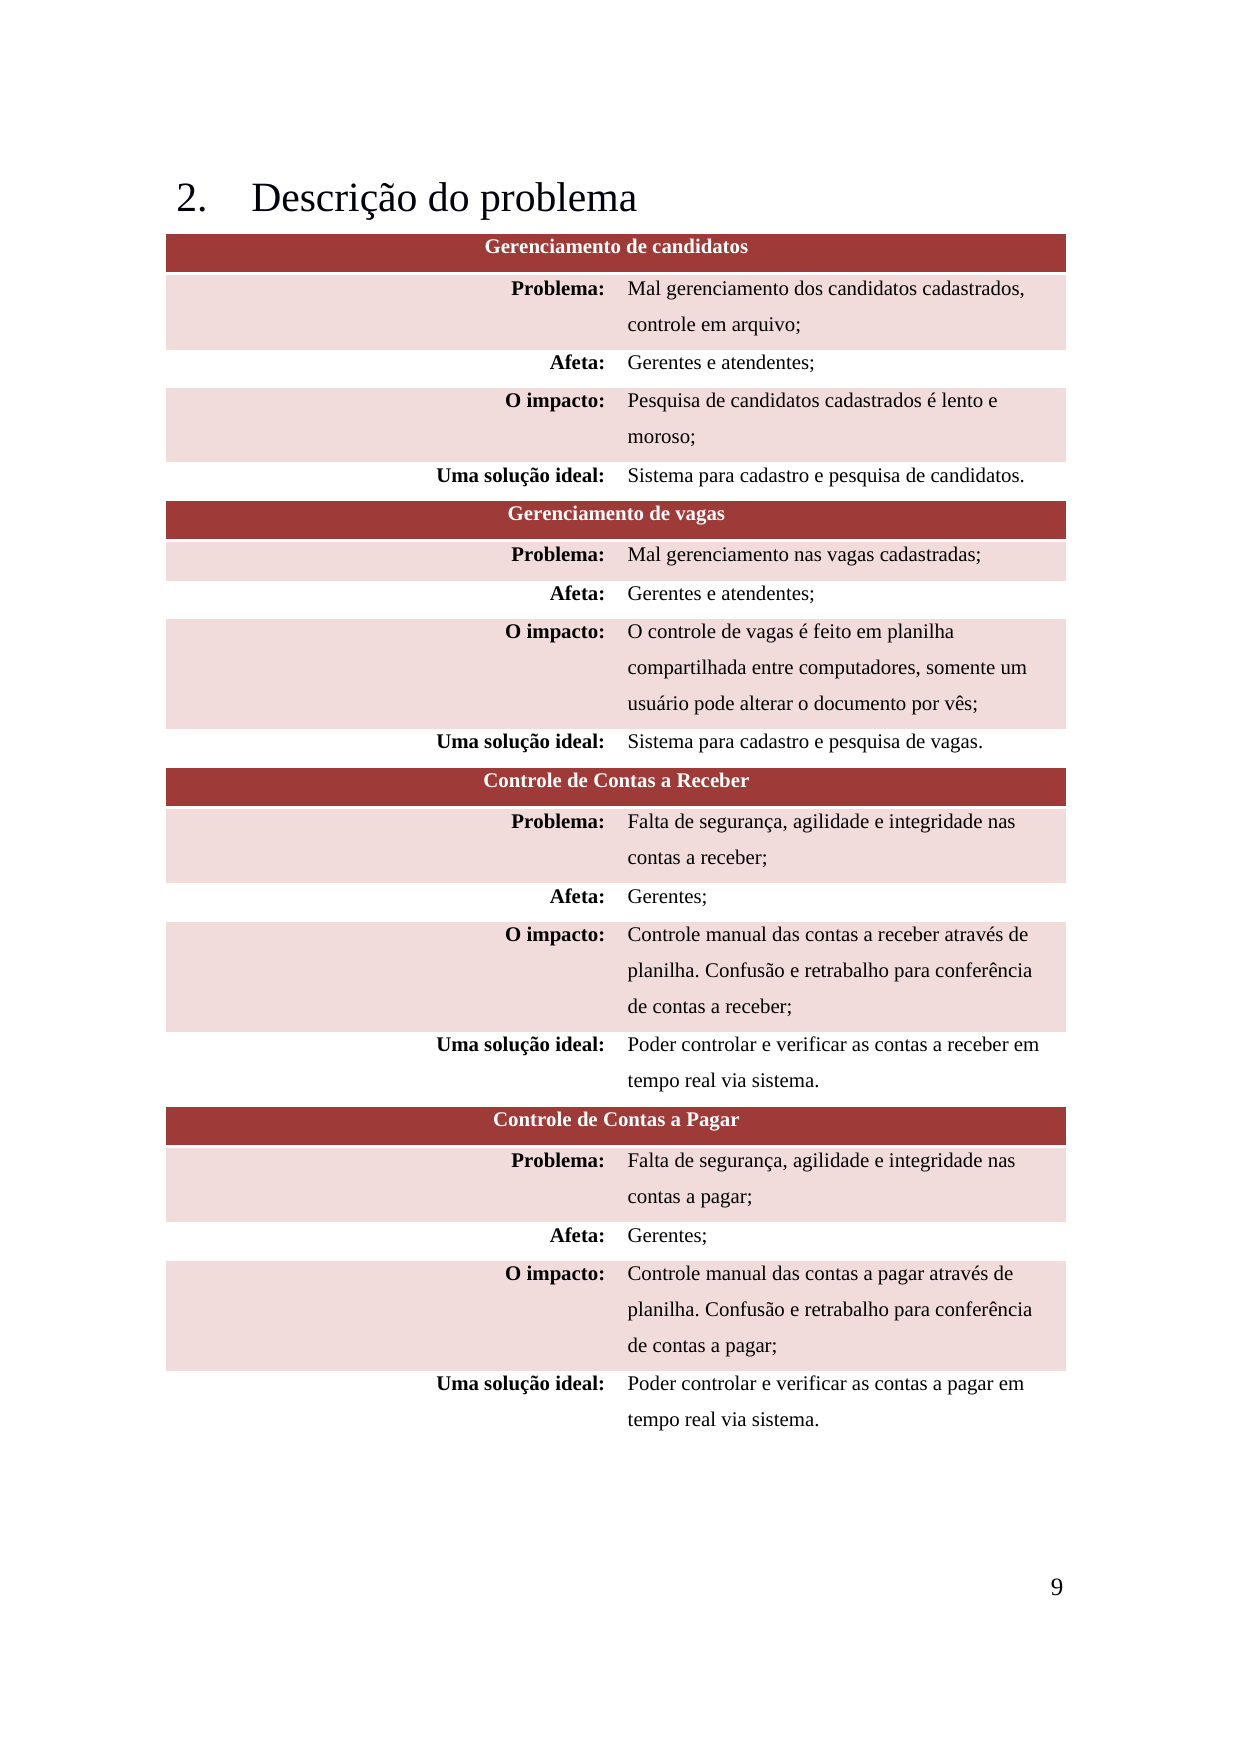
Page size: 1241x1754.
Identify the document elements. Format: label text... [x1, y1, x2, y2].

table_cell Afeta: [166, 350, 616, 388]
table_cell Mal gerenciamento nas vagas cadastradas; [616, 542, 1066, 581]
table_cell O impacto: [166, 619, 616, 729]
table_cell Gerentes; [616, 884, 1066, 922]
table_cell Pesquisa de candidatos cadastrados é lento e moroso; [616, 388, 1066, 462]
table_cell Controle manual das contas a pagar através de planilha. Confusão e retrabalho para conferência de contas a pagar; [616, 1261, 1066, 1371]
subtitle Descrição do problema [176, 173, 1063, 221]
table_cell Problema: [166, 1148, 616, 1222]
table_cell Uma solução ideal: [166, 1371, 616, 1446]
table_cell Afeta: [166, 1223, 616, 1261]
table_cell Poder controlar e verificar as contas a pagar em tempo real via sistema. [616, 1371, 1066, 1446]
table_cell O impacto: [166, 388, 616, 462]
table_cell Sistema para cadastro e pesquisa de candidatos. [616, 463, 1066, 501]
table_cell O controle de vagas é feito em planilha compartilhada entre computadores, somente um usuário pode alterar o documento por vês; [616, 619, 1066, 729]
table_cell Falta de segurança, agilidade e integridade nas contas a pagar; [616, 1148, 1066, 1222]
table_cell Gerentes e atendentes; [616, 581, 1066, 619]
table_cell Afeta: [166, 884, 616, 922]
table_cell Problema: [166, 275, 616, 350]
table_cell Gerentes; [616, 1223, 1066, 1261]
table_cell Uma solução ideal: [166, 1032, 616, 1107]
table_cell Controle manual das contas a receber através de planilha. Confusão e retrabalho para conferência de contas a receber; [616, 922, 1066, 1032]
table_cell Problema: [166, 809, 616, 883]
table_cell Uma solução ideal: [166, 463, 616, 501]
table_cell Gerentes e atendentes; [616, 350, 1066, 388]
table_cell Afeta: [166, 581, 616, 619]
table_cell O impacto: [166, 1261, 616, 1371]
table_cell Uma solução ideal: [166, 729, 616, 768]
table_cell Gerenciamento de vagas [166, 501, 1066, 539]
table_cell Falta de segurança, agilidade e integridade nas contas a receber; [616, 809, 1066, 883]
table_cell Sistema para cadastro e pesquisa de vagas. [616, 729, 1066, 768]
table_cell Problema: [166, 542, 616, 581]
table_cell Controle de Contas a Pagar [166, 1107, 1066, 1145]
table_cell O impacto: [166, 922, 616, 1032]
table_header Gerenciamento de candidatos [166, 234, 1066, 272]
table_cell Poder controlar e verificar as contas a receber em tempo real via sistema. [616, 1032, 1066, 1107]
table_cell Controle de Contas a Receber [166, 768, 1066, 806]
table_cell Mal gerenciamento dos candidatos cadastrados, controle em arquivo; [616, 275, 1066, 350]
